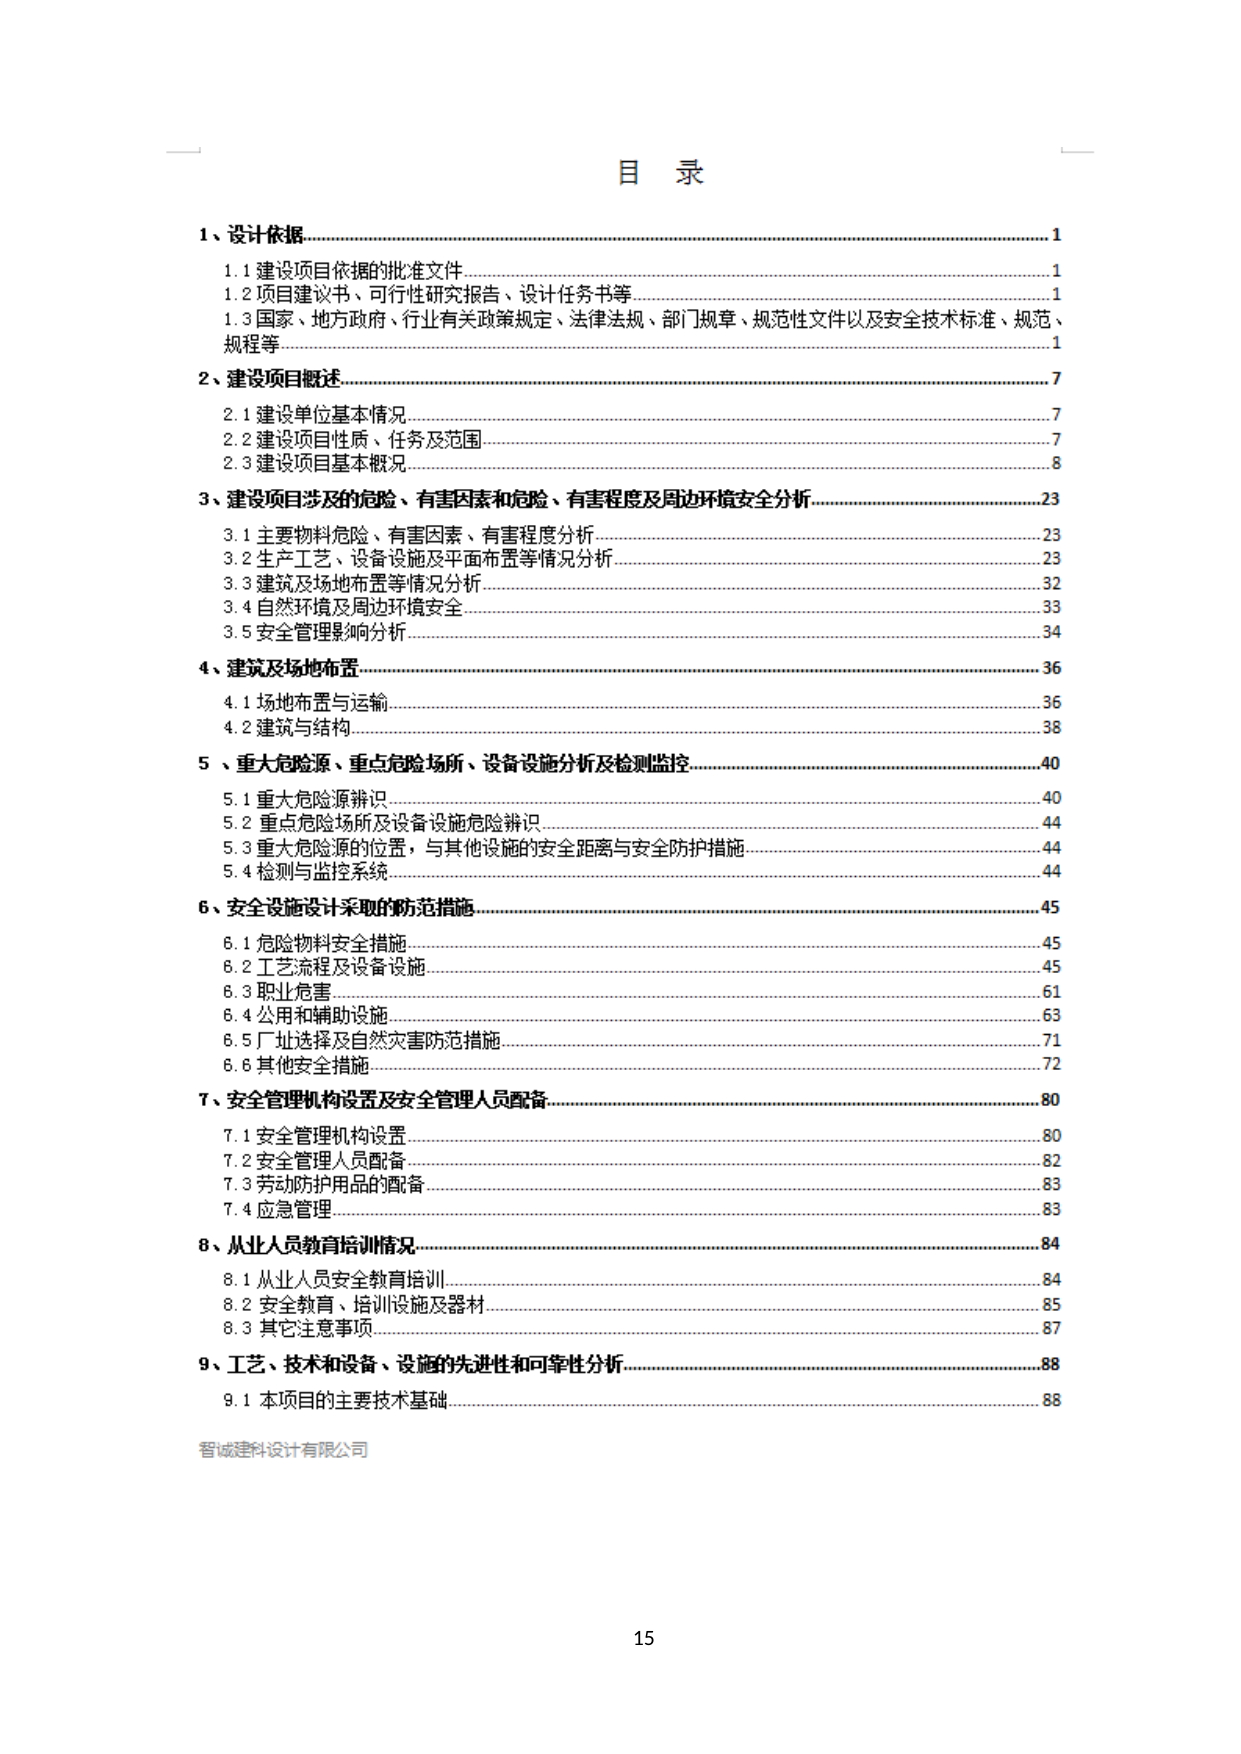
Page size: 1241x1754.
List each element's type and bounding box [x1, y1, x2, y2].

picture [165, 147, 1099, 1472]
